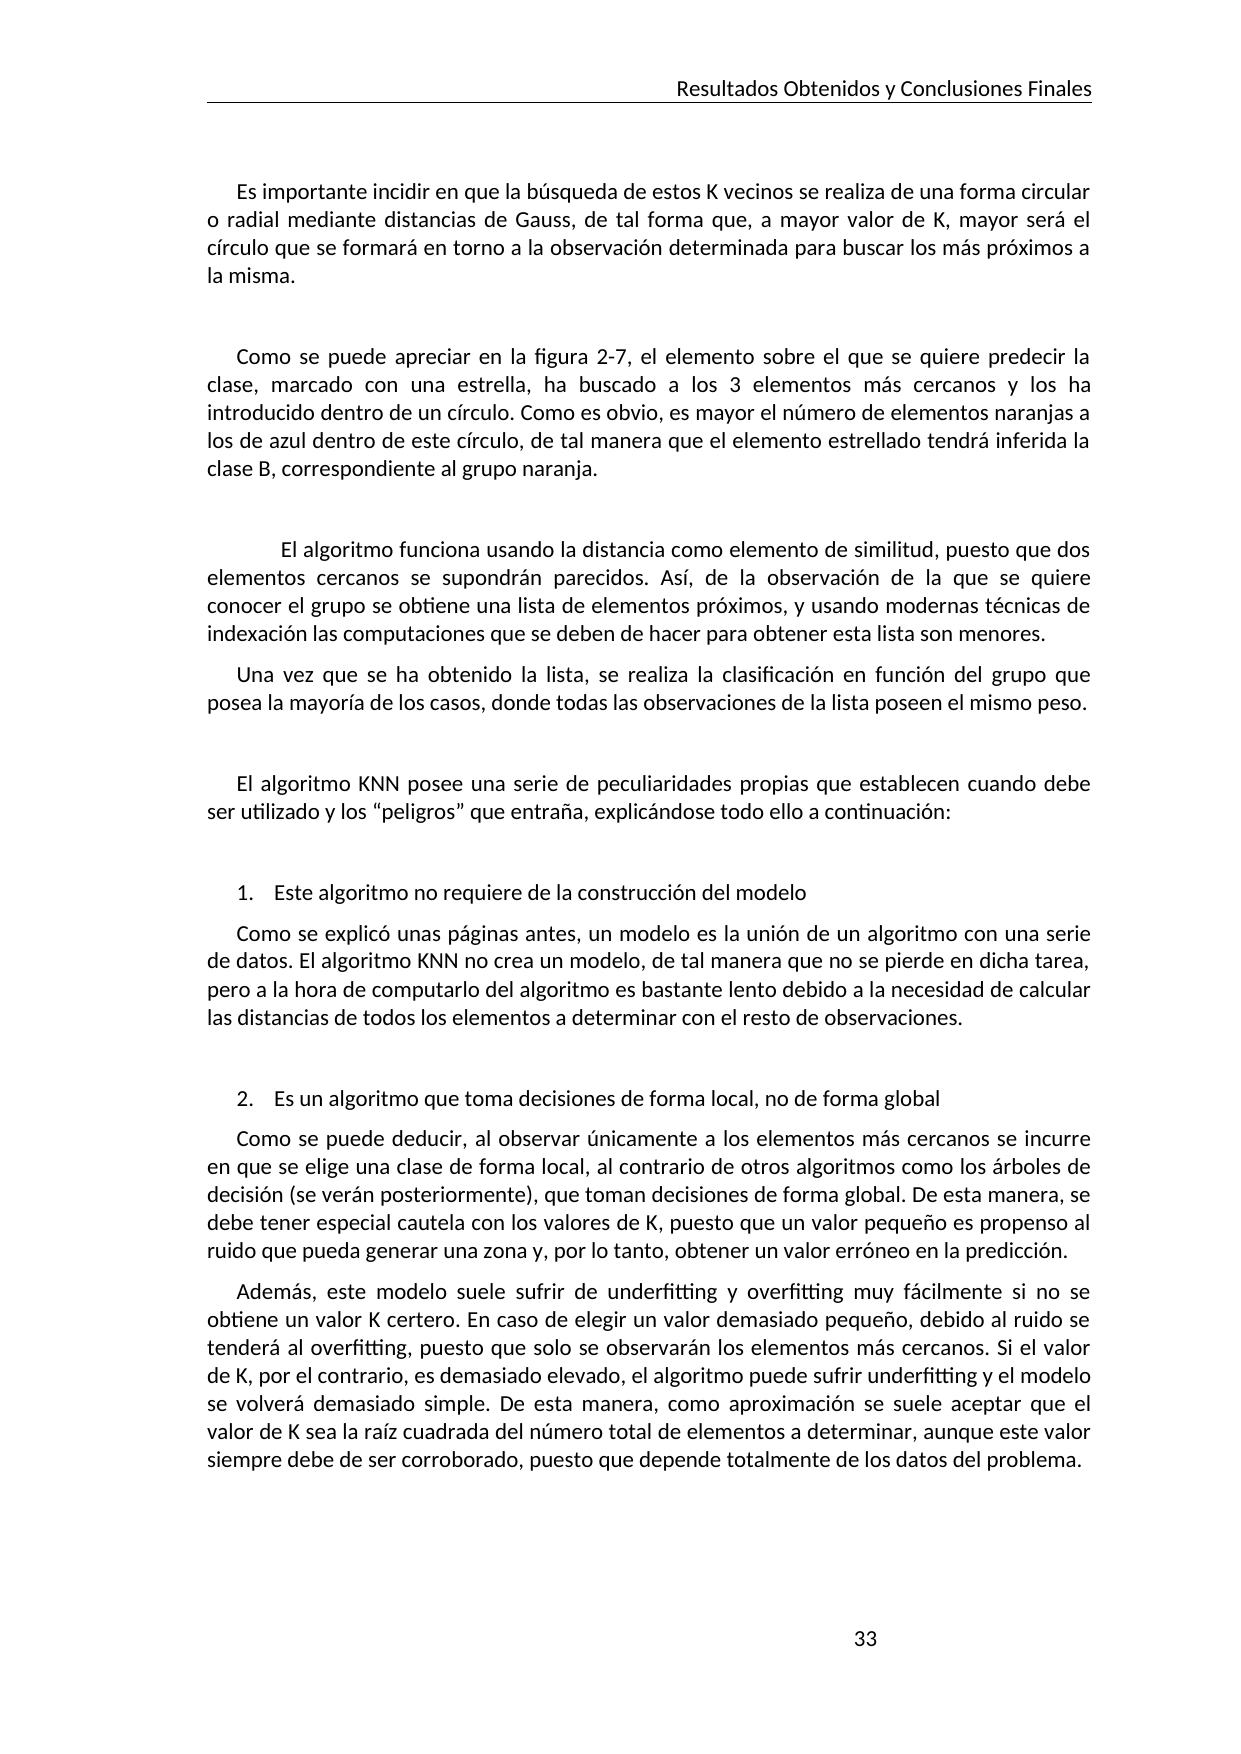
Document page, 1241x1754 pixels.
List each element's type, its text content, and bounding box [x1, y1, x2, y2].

text Es importante incidir en que la búsqueda de estos K vecinos se realiza de una forma circular o radial mediante distancias de Gauss, de tal forma que, a mayor valor de K, mayor será el círculo que se formará en torno a la observación determinada para buscar los más próximos a la misma. [207, 177, 1092, 289]
text El algoritmo funciona usando la distancia como elemento de similitud, puesto que dos elementos cercanos se supondrán parecidos. Así, de la observación de la que se quiere conocer el grupo se obtiene una lista de elementos próximos, y usando modernas técnicas de indexación las computaciones que se deben de hacer para obtener esta lista son menores. [207, 535, 1092, 647]
text Como se puede apreciar en la figura 2-7, el elemento sobre el que se quiere predecir la clase, marcado con una estrella, ha buscado a los 3 elementos más cercanos y los ha introducido dentro de un círculo. Como es obvio, es mayor el número de elementos naranjas a los de azul dentro de este círculo, de tal manera que el elemento estrellado tendrá inferida la clase B, correspondiente al grupo naranja. [207, 342, 1092, 482]
text Como se explicó unas páginas antes, un modelo es la unión de un algoritmo con una serie de datos. El algoritmo KNN no crea un modelo, de tal manera que no se pierde en dicha tarea, pero a la hora de computarlo del algoritmo es bastante lento debido a la necesidad de calcular las distancias de todos los elementos a determinar con el resto de observaciones. [207, 919, 1092, 1031]
text Como se puede deducir, al observar únicamente a los elementos más cercanos se incurre en que se elige una clase de forma local, al contrario de otros algoritmos como los árboles de decisión (se verán posteriormente), que toman decisiones de forma global. De esta manera, se debe tener especial cautela con los valores de K, puesto que un valor pequeño es propenso al ruido que pueda generar una zona y, por lo tanto, obtener un valor erróneo en la predicción. [207, 1124, 1092, 1264]
list Este algoritmo no requiere de la construcción del modelo [236, 878, 1092, 906]
text El algoritmo KNN posee una serie de peculiaridades propias que establecen cuando debe ser utilizado y los “peligros” que entraña, explicándose todo ello a continuación: [207, 769, 1092, 825]
list Es un algoritmo que toma decisiones de forma local, no de forma global [236, 1084, 1092, 1112]
text Una vez que se ha obtenido la lista, se realiza la clasificación en función del grupo que posea la mayoría de los casos, donde todas las observaciones de la lista poseen el mismo peso. [207, 660, 1092, 716]
text Además, este modelo suele sufrir de underfitting y overfitting muy fácilmente si no se obtiene un valor K certero. En caso de elegir un valor demasiado pequeño, debido al ruido se tenderá al overfitting, puesto que solo se observarán los elementos más cercanos. Si el valor de K, por el contrario, es demasiado elevado, el algoritmo puede sufrir underfitting y el modelo se volverá demasiado simple. De esta manera, como aproximación se suele aceptar que el valor de K sea la raíz cuadrada del número total de elementos a determinar, aunque este valor siempre debe de ser corroborado, puesto que depende totalmente de los datos del problema. [207, 1277, 1092, 1473]
